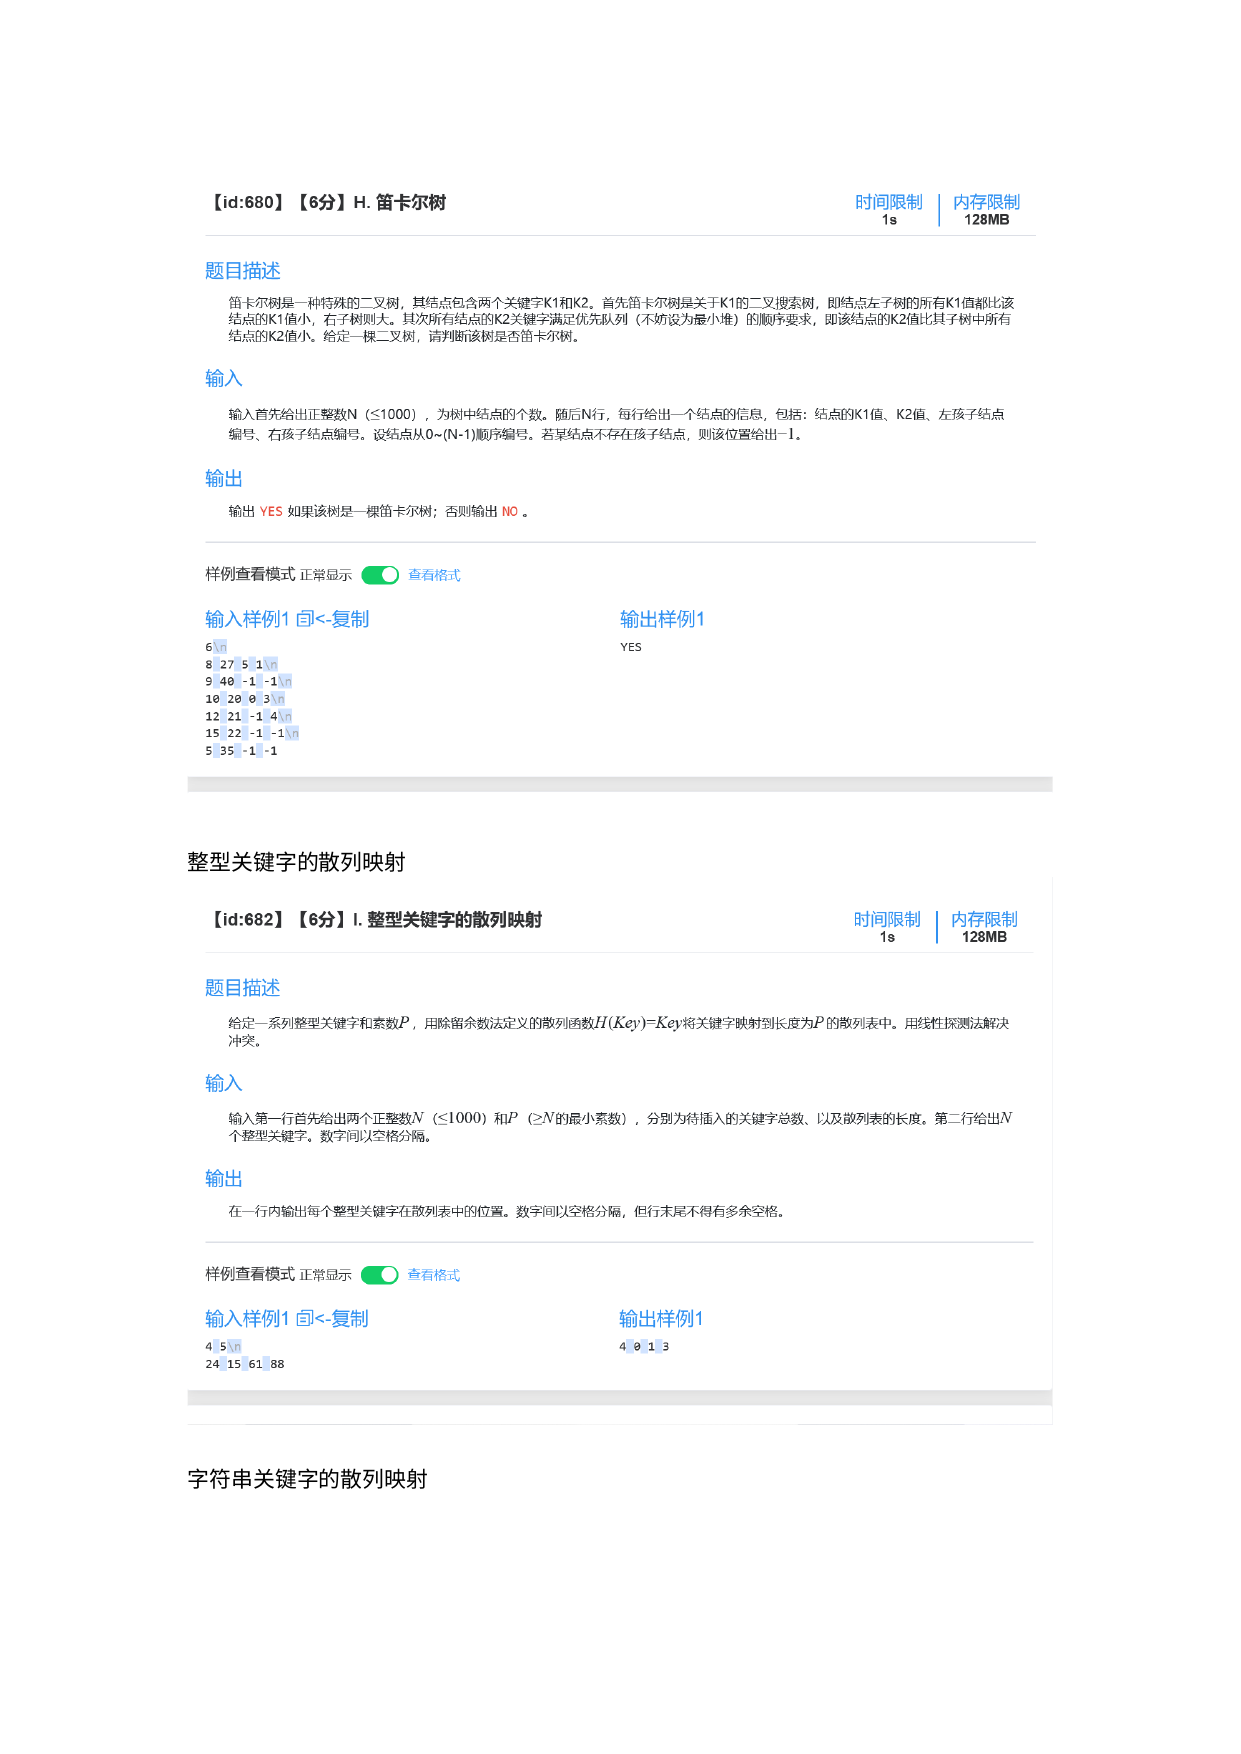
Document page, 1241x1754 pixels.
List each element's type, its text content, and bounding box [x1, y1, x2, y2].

text 字符串关键字的散列映射 [187, 1462, 1053, 1494]
picture [187, 877, 1053, 1425]
text 整型关键字的散列映射 [187, 844, 1053, 877]
picture [187, 162, 1053, 807]
